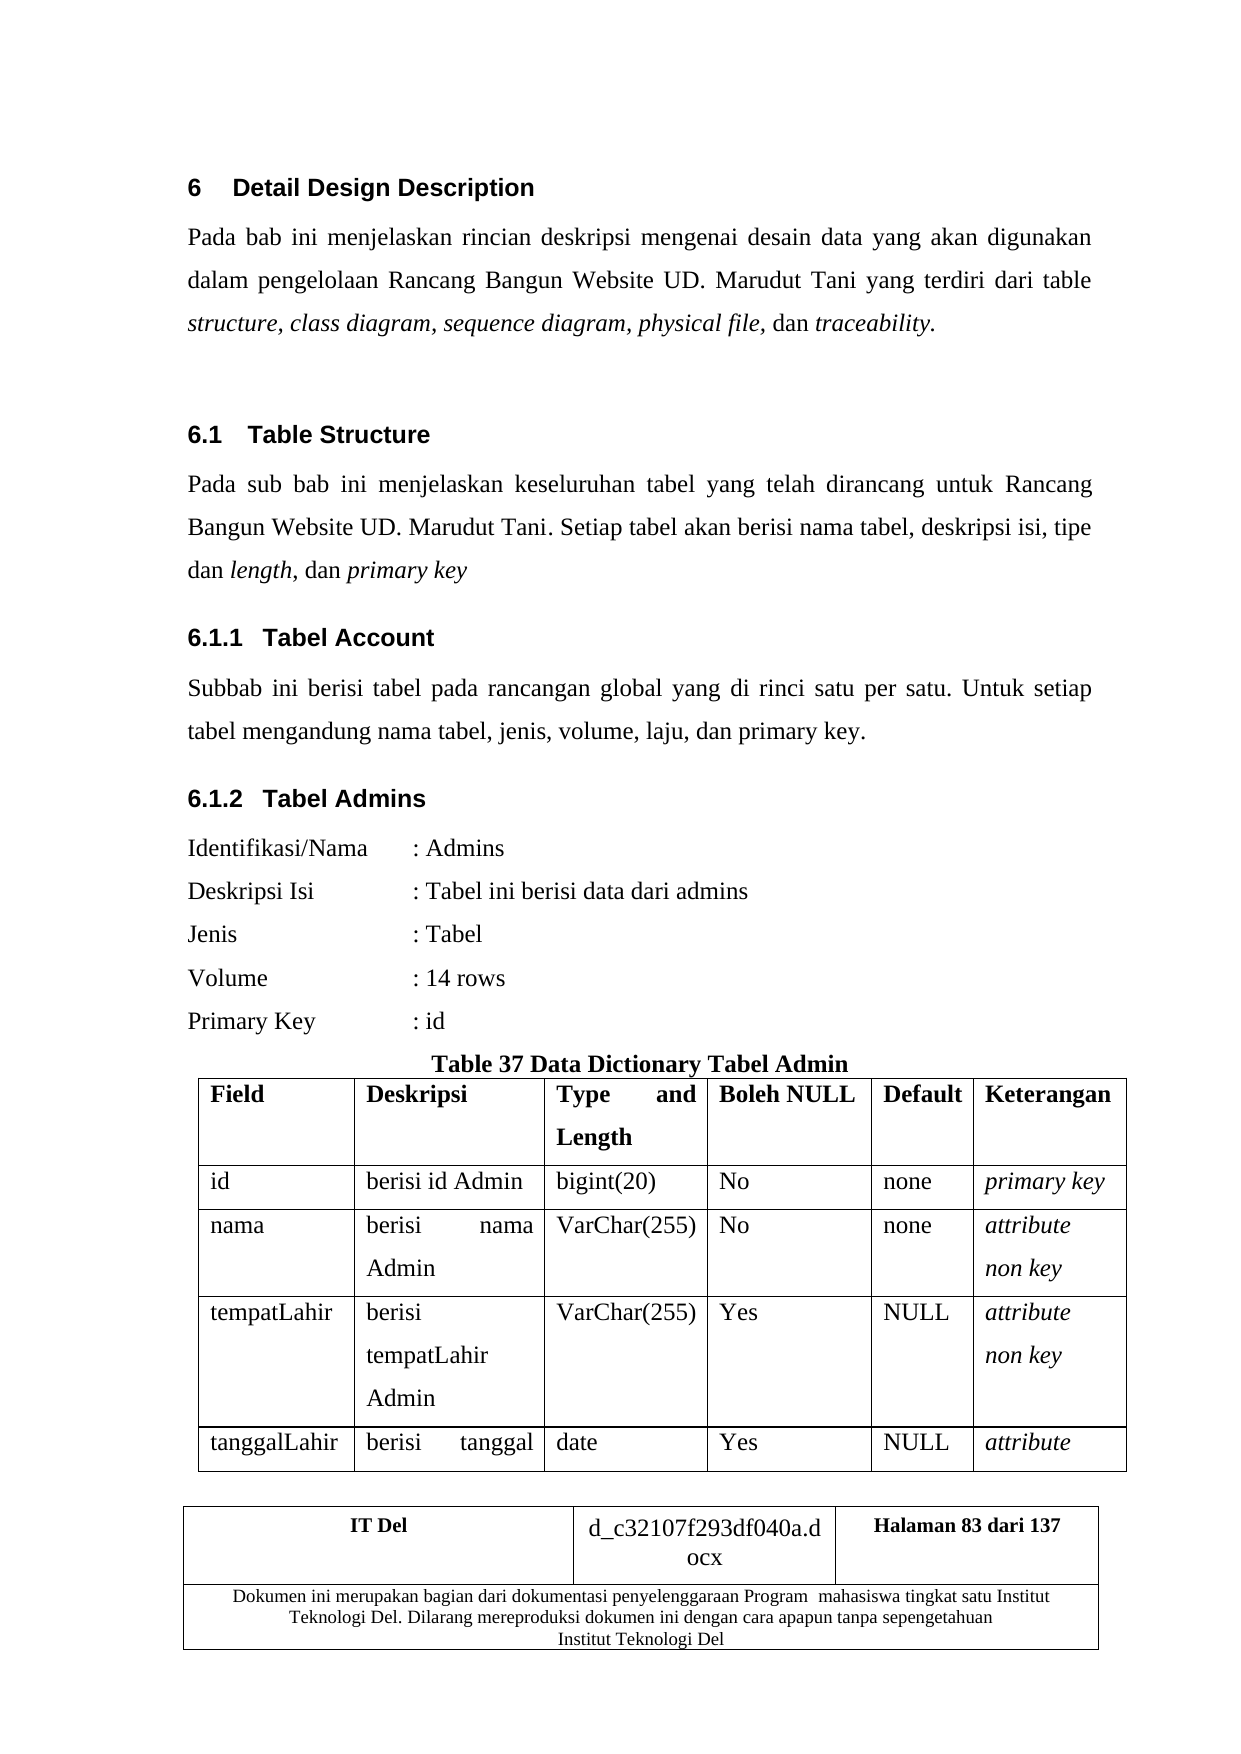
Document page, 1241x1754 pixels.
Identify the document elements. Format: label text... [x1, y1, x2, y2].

text Subbab ini berisi tabel pada rancangan global yang di rinci satu per satu. Untuk setiap tabel mengandung nama tabel, jenis, volume, laju, dan primary key. [187, 673, 1092, 744]
table_cell NULL [872, 1297, 973, 1426]
table_cell attribute non key [974, 1428, 1126, 1471]
table_header Boleh NULL [708, 1079, 871, 1165]
subtitle Table Structure [187, 419, 1092, 448]
table_cell berisi tempatLahir Admin [355, 1297, 544, 1426]
text Table 37 Data Dictionary Tabel Admin [187, 1049, 1092, 1078]
table_cell bigint(20) [545, 1166, 707, 1209]
table_cell attribute non key [974, 1210, 1126, 1296]
table_cell berisi tanggal lahir Admin [355, 1428, 544, 1471]
table_header Type and Length [545, 1079, 707, 1165]
table_cell No [708, 1166, 871, 1209]
table_cell id [199, 1166, 354, 1209]
text Identifikasi/Nama : Admins [187, 833, 1092, 862]
table_cell Yes [708, 1297, 871, 1426]
table_cell NULL [872, 1428, 973, 1471]
table_cell none [872, 1210, 973, 1296]
table_header Default [872, 1079, 973, 1165]
text Primary Key : id [187, 1006, 1092, 1034]
subtitle Detail Design Description [187, 173, 1092, 201]
table_cell VarChar(255) [545, 1210, 707, 1296]
table_cell Yes [708, 1428, 871, 1471]
table_cell date [545, 1428, 707, 1471]
subtitle Tabel Account [187, 623, 1092, 652]
table_cell attribute non key [974, 1297, 1126, 1426]
text Jenis : Tabel [187, 919, 1092, 948]
table_cell none [872, 1166, 973, 1209]
text Pada bab ini menjelaskan rincian deskripsi mengenai desain data yang akan digunakan dalam pengelolaan Rancang Bangun Website UD. Marudut Tani yang terdiri dari table structure, class diagram, sequence diagram, physical file, dan traceability. [187, 222, 1092, 337]
table_header Keterangan [974, 1079, 1126, 1165]
table_header Field [199, 1079, 354, 1165]
table_cell nama [199, 1210, 354, 1296]
table_cell tanggalLahir [199, 1428, 354, 1471]
table_cell No [708, 1210, 871, 1296]
table_cell tempatLahir [199, 1297, 354, 1426]
table_header Deskripsi [355, 1079, 544, 1165]
text Pada sub bab ini menjelaskan keseluruhan tabel yang telah dirancang untuk Rancang Bangun Website UD. Marudut Tani. Setiap tabel akan berisi nama tabel, deskripsi isi, tipe dan length, dan primary key [187, 469, 1092, 584]
table_cell berisi nama Admin [355, 1210, 544, 1296]
table_cell berisi id Admin [355, 1166, 544, 1209]
subtitle Tabel Admins [187, 784, 1092, 813]
text Volume : 14 rows [187, 963, 1092, 991]
text Deskripsi Isi : Tabel ini berisi data dari admins [187, 876, 1092, 905]
table_cell primary key [974, 1166, 1126, 1209]
table_cell VarChar(255) [545, 1297, 707, 1426]
